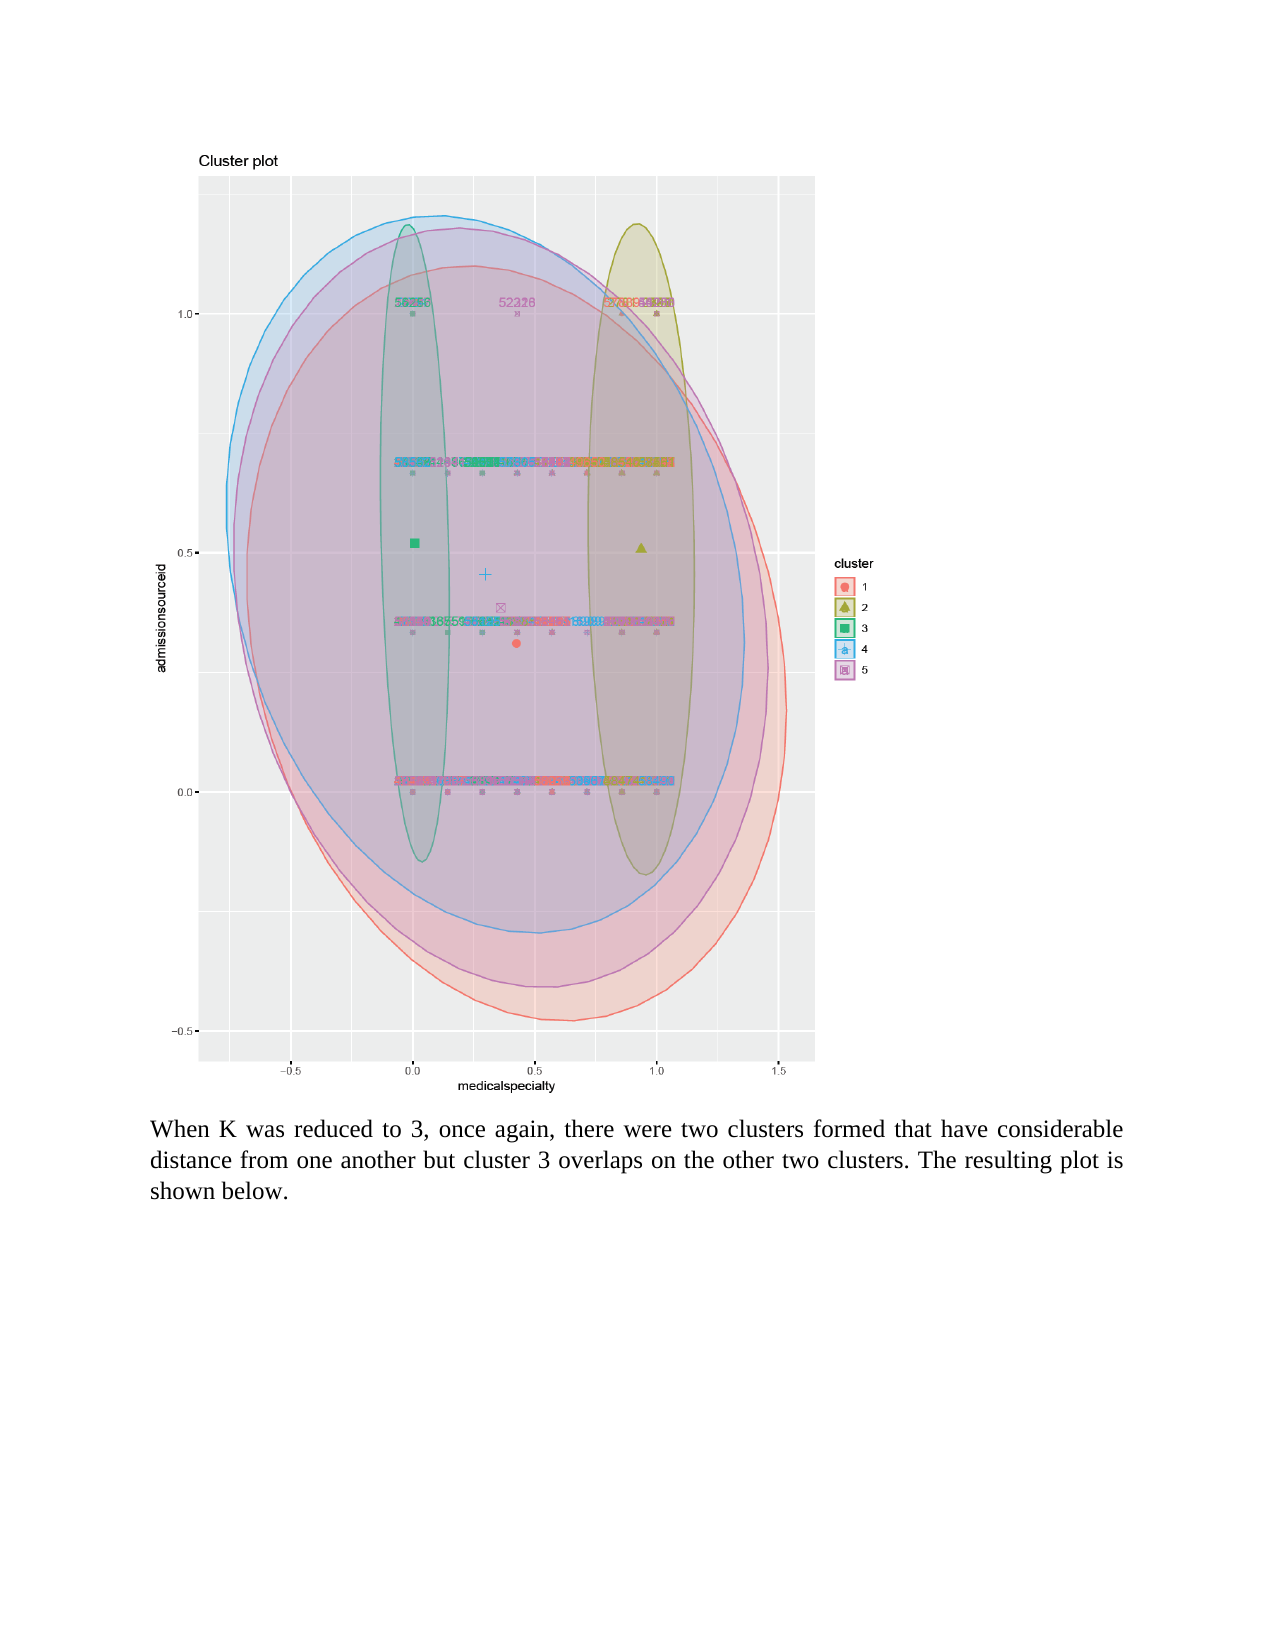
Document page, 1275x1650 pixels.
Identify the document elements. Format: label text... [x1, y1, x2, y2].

text When K was reduced to 3, once again, there were two clusters formed that have considerable distance from one another but cluster 3 overlaps on the other two clusters. The resulting plot is shown below. [150, 1114, 1125, 1205]
picture [150, 150, 886, 1095]
